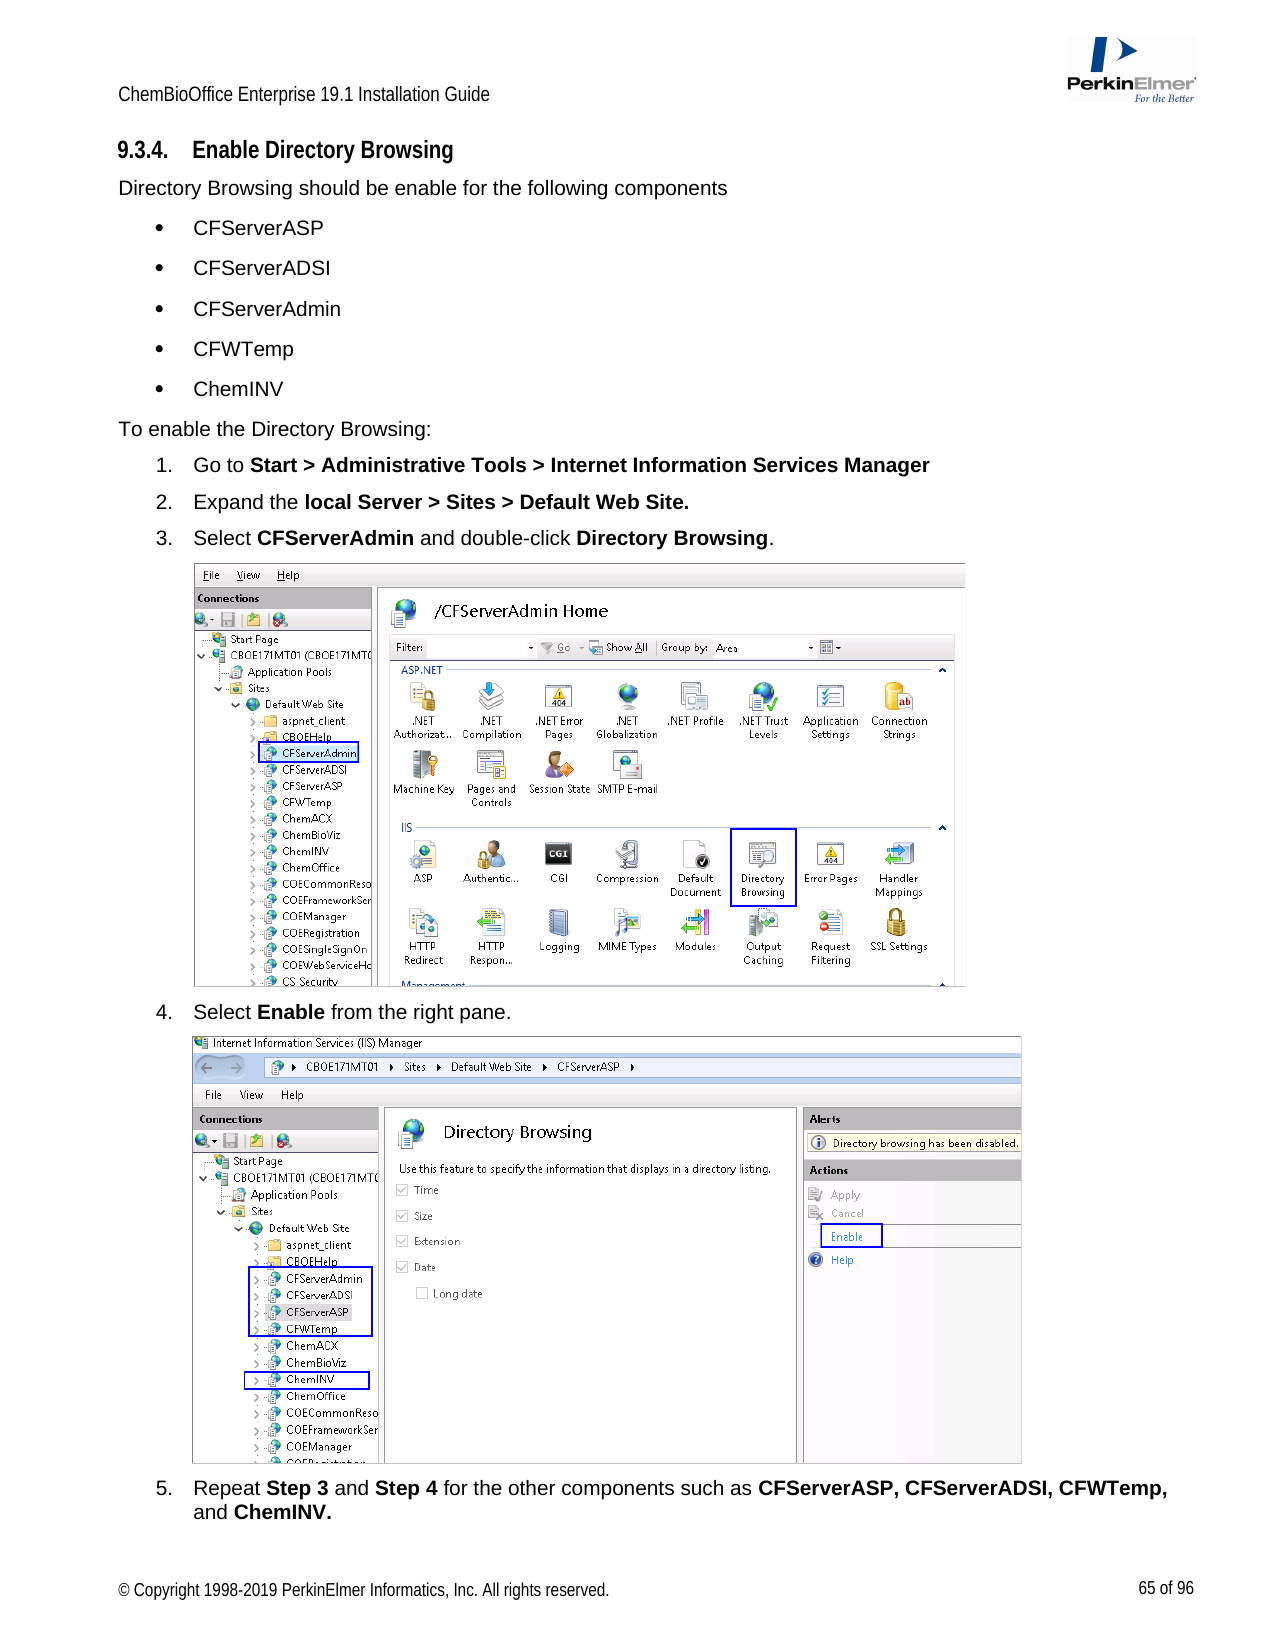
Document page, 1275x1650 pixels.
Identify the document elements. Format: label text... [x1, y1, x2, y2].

list Repeat Step 3 and Step 4 for the other components such as CFServerASP, CFServerADSI, CFWTemp, and ChemINV. [156, 1476, 1204, 1524]
text To enable the Directory Browsing: [118, 417, 1204, 441]
list CFWTemp [156, 336, 1204, 361]
picture [193, 562, 965, 987]
list CFServerASP [156, 216, 1204, 240]
text Directory Browsing should be enable for the following components [118, 176, 1204, 200]
list ChemINV [156, 377, 1204, 401]
list Go to Start > Administrative Tools > Internet Information Services Manager [156, 453, 1204, 477]
list CFServerADSI [156, 256, 1204, 280]
list Select CFServerAdmin and double-click Directory Browsing. [156, 526, 1204, 550]
subtitle Enable Directory Browsing [117, 135, 1204, 164]
list Select Enable from the right pane. [156, 999, 1204, 1023]
list CFServerAdmin [156, 296, 1204, 320]
list Expand the local Server > Sites > Default Web Site. [156, 489, 1204, 513]
picture [1067, 37, 1197, 102]
picture [192, 1036, 1022, 1464]
